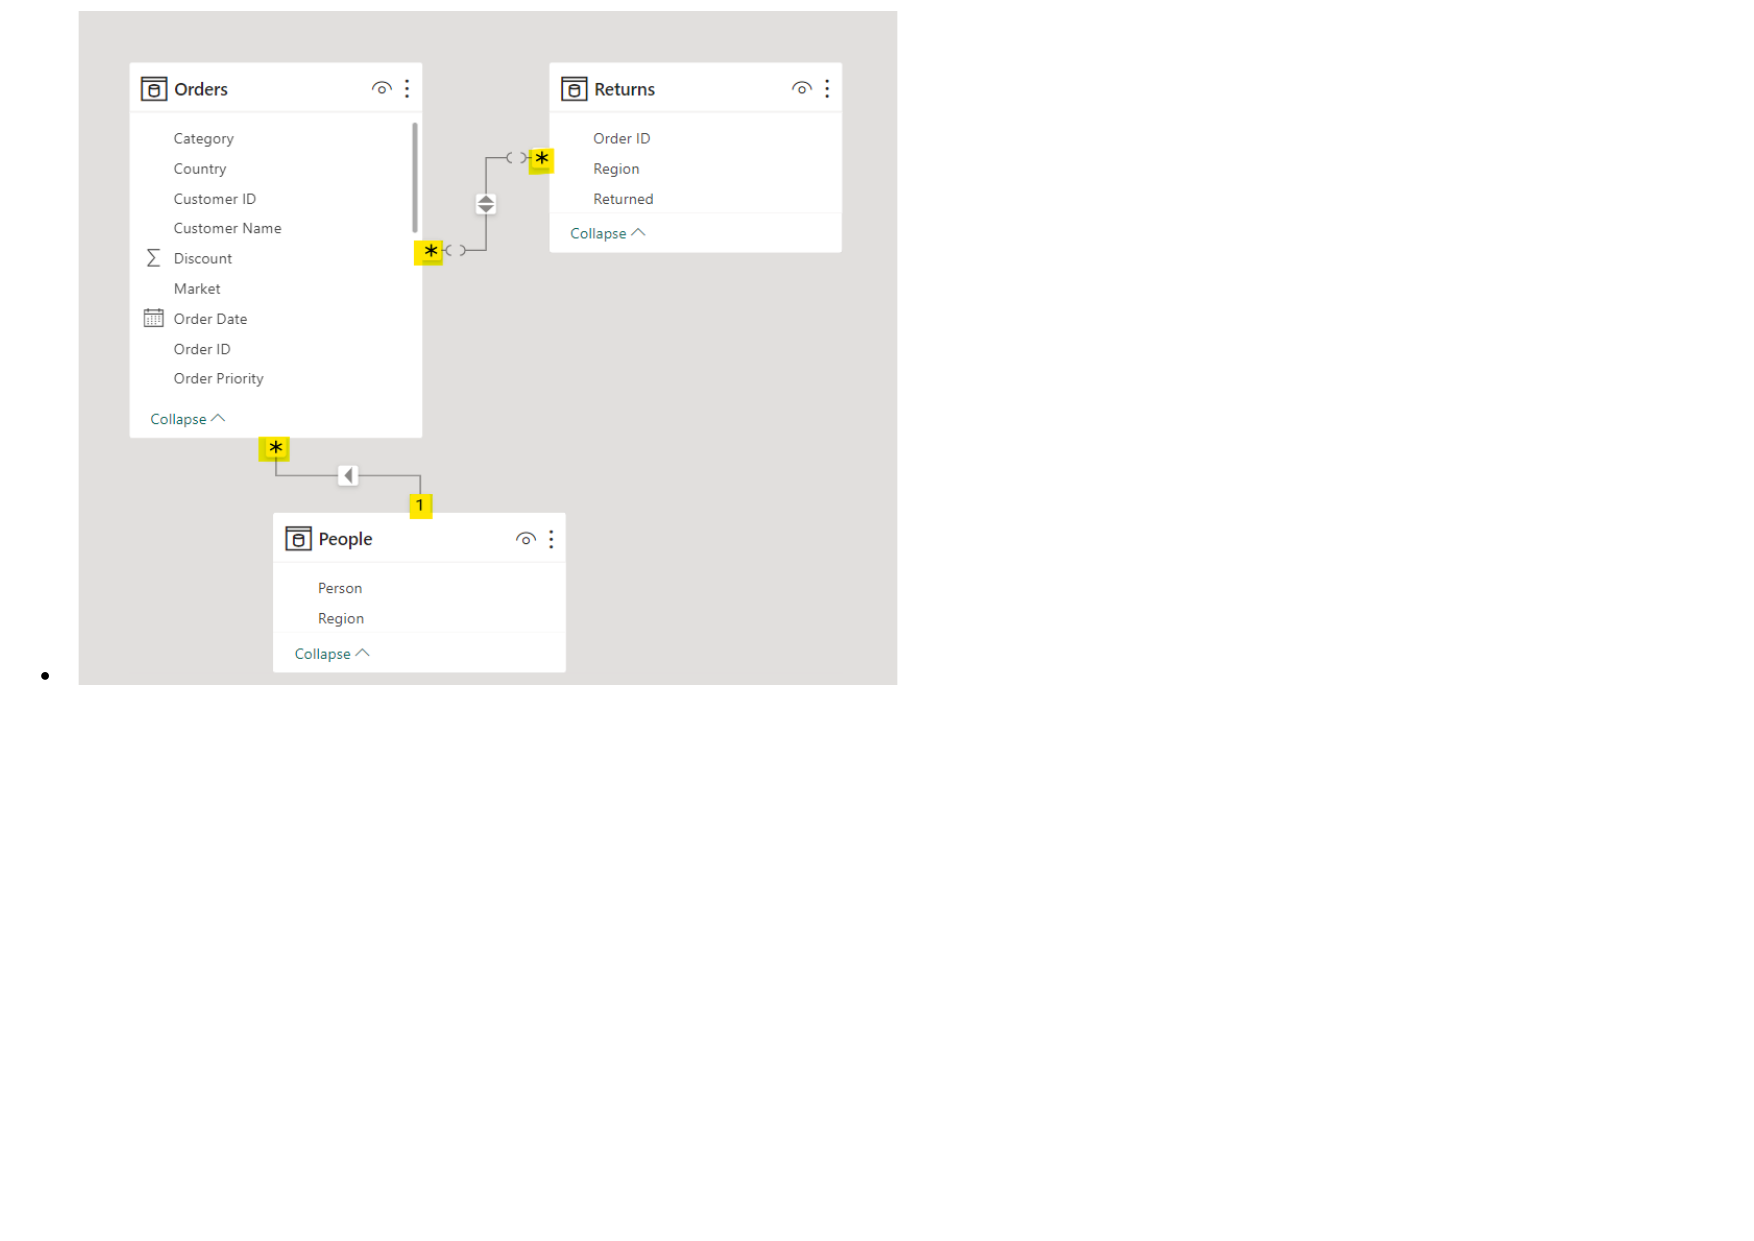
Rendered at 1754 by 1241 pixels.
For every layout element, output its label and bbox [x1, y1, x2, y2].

picture [78, 11, 898, 685]
